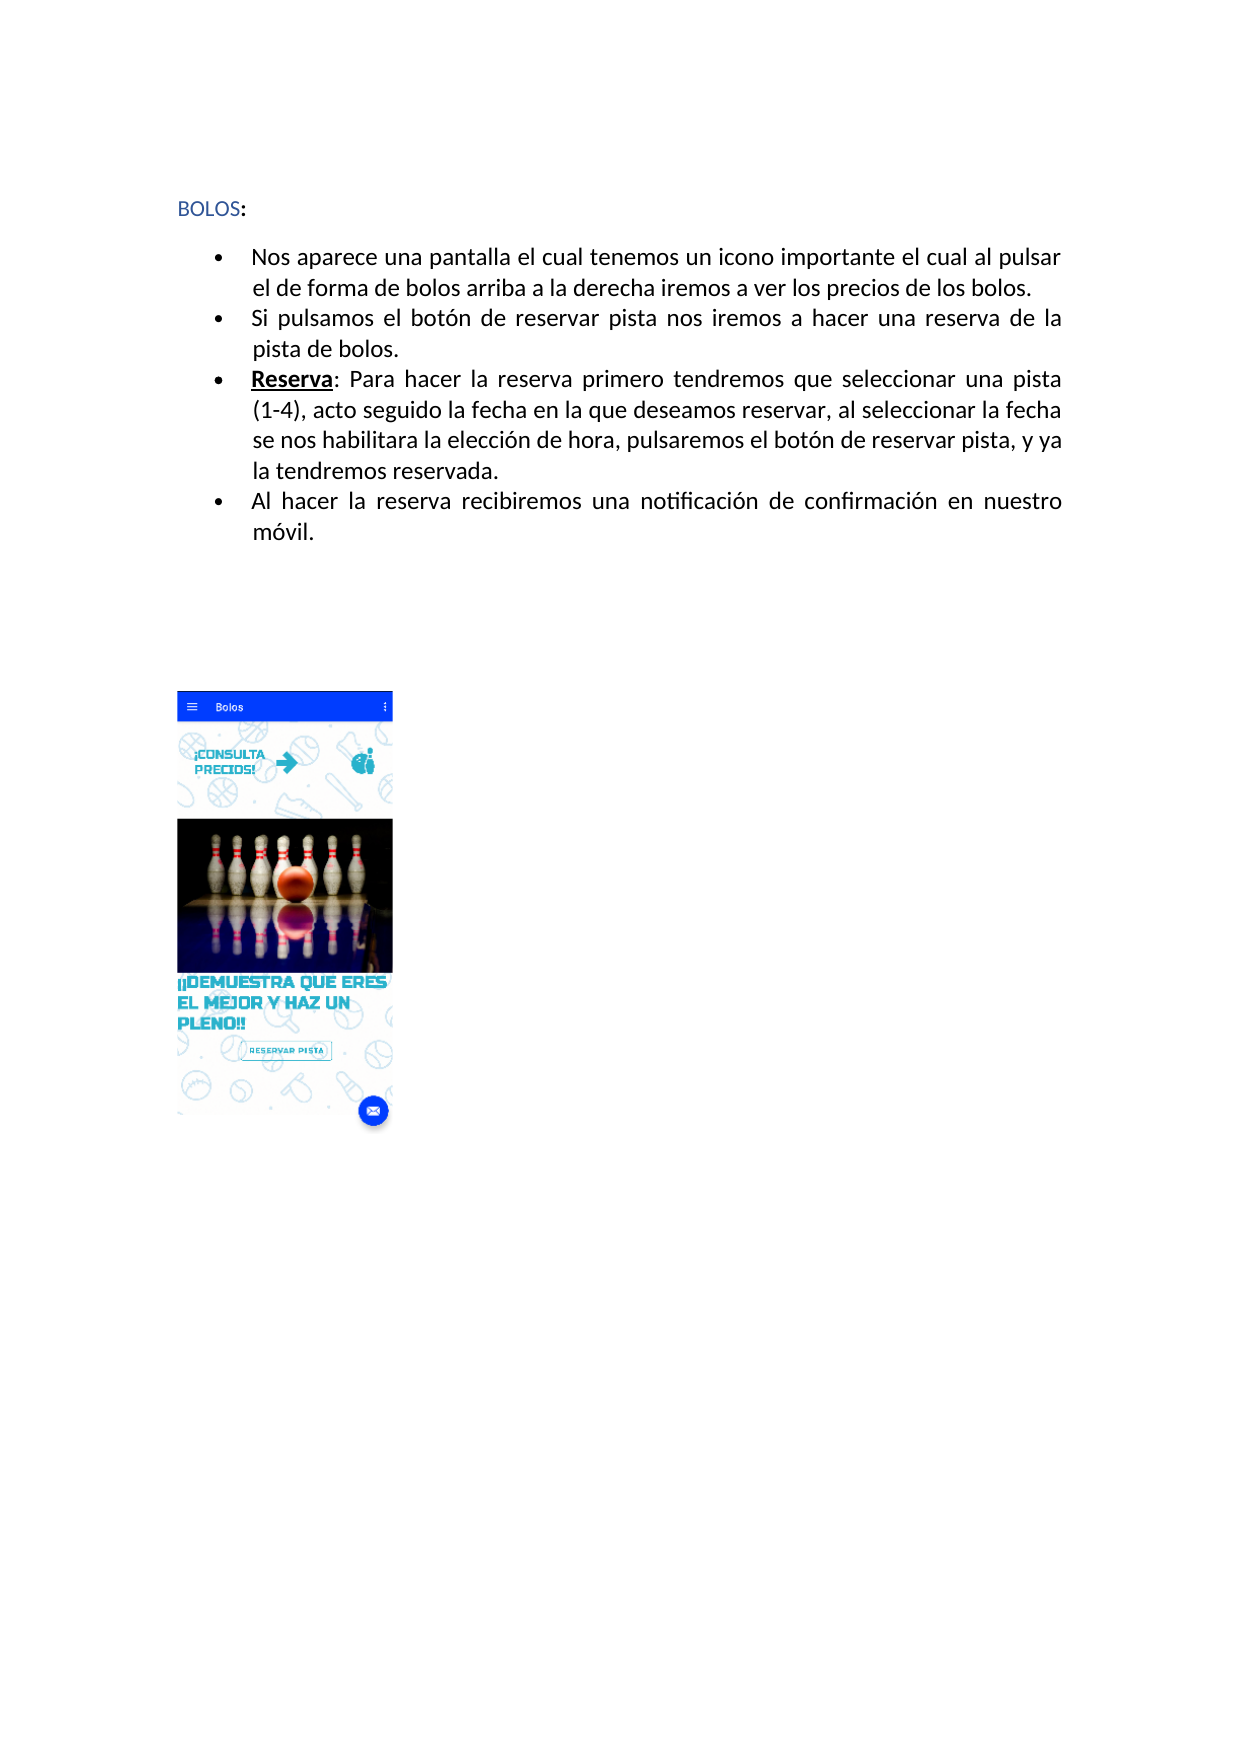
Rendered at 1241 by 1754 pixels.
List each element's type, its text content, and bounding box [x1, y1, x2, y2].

list Si pulsamos el botón de reservar pista nos iremos a hacer una reserva de la pista de bolos. [215, 302, 1063, 363]
list Al hacer la reserva recibiremos una notificación de confirmación en nuestro móvil. [215, 486, 1063, 547]
picture [177, 691, 393, 1134]
text Bolos: [177, 194, 1063, 222]
list Nos aparece una pantalla el cual tenemos un icono importante el cual al pulsar el de forma de bolos arriba a la derecha iremos a ver los precios de los bolos. [215, 241, 1063, 302]
list Reserva: Para hacer la reserva primero tendremos que seleccionar una pista (1-4), acto seguido la fecha en la que deseamos reservar, al seleccionar la fecha se nos habilitara la elección de hora, pulsaremos el botón de reservar pista, y ya la tendremos reservada. [215, 363, 1063, 486]
